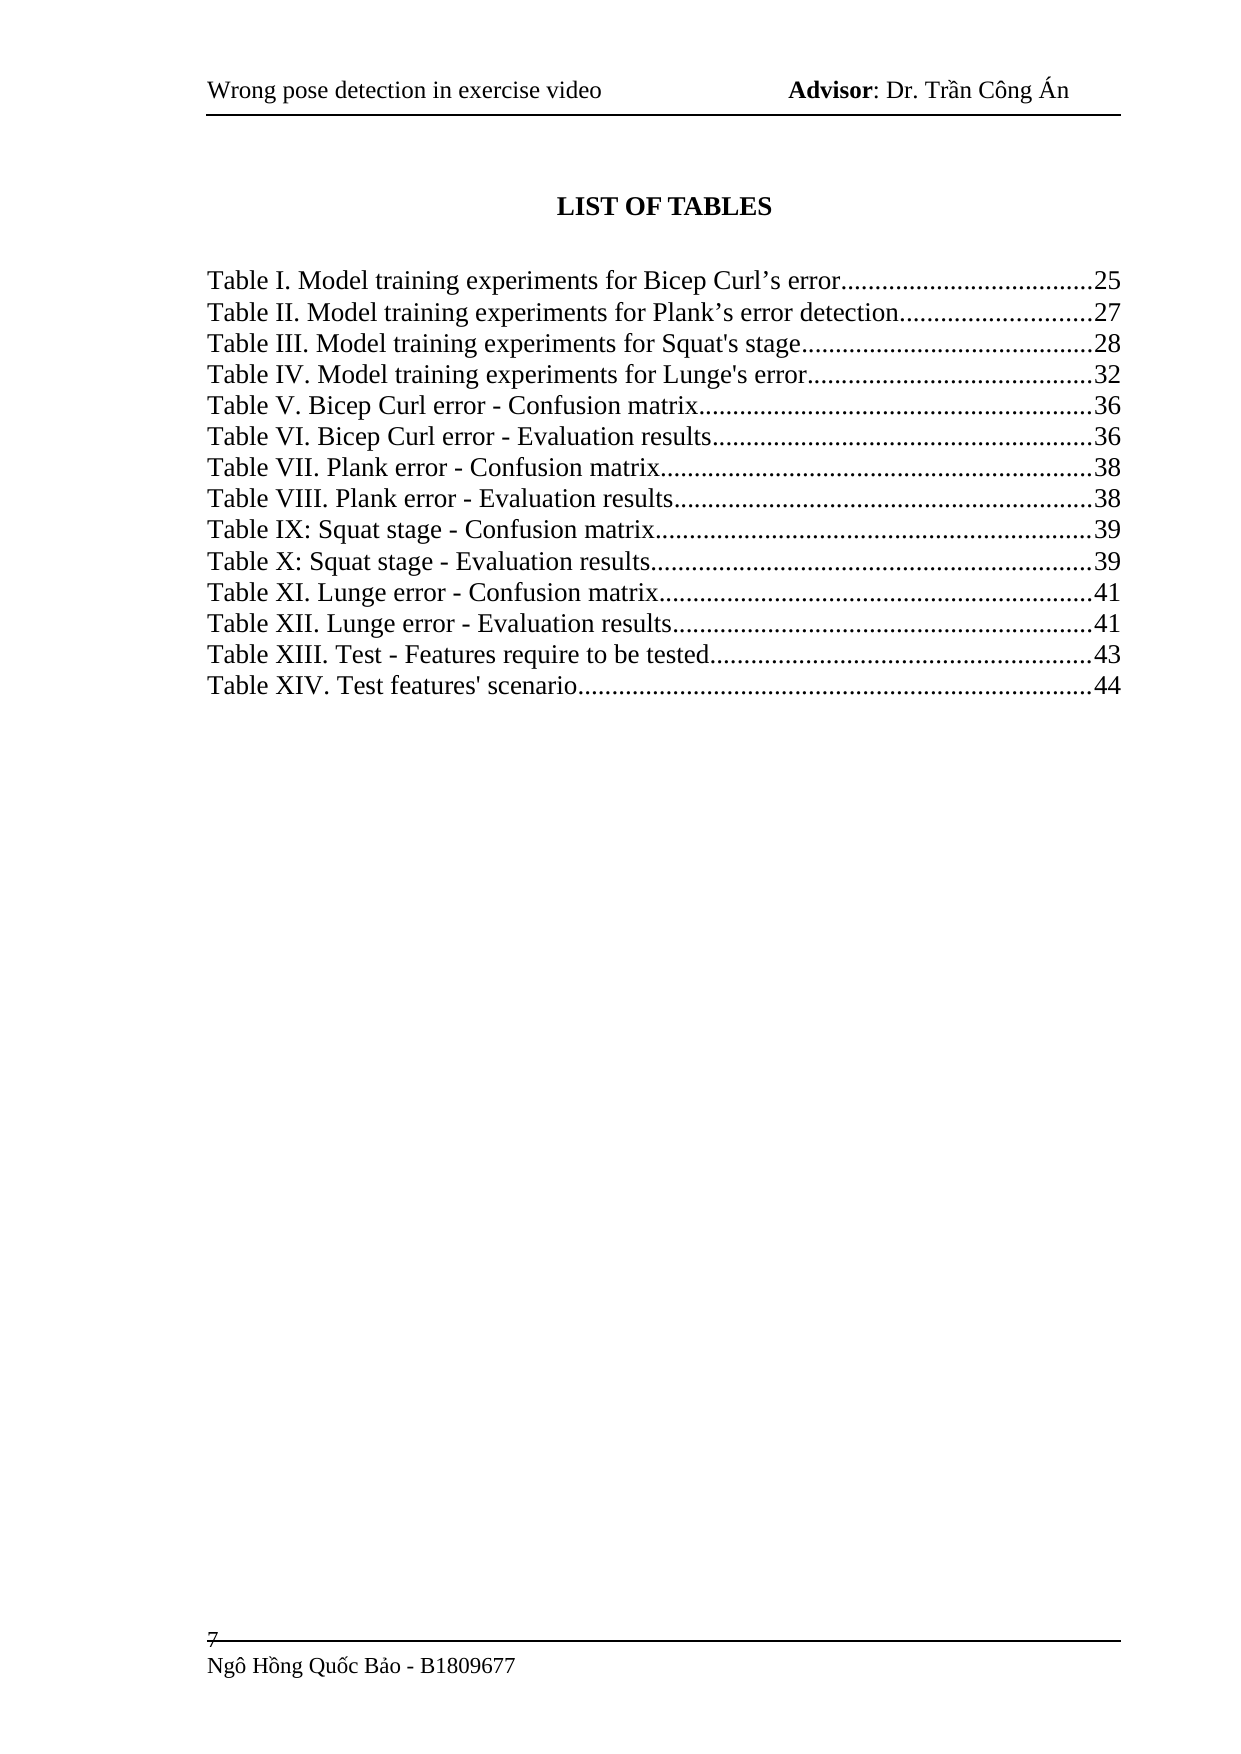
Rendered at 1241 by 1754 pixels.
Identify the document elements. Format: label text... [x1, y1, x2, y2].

text Table III. Model training experiments for Squat's stage 28 [207, 327, 1122, 358]
text Table VII. Plank error - Confusion matrix 38 [207, 451, 1122, 482]
text Table XIII. Test - Features require to be tested. 43 [207, 638, 1122, 669]
text Table II. Model training experiments for Plank’s error detection 27 [207, 296, 1122, 327]
text LIST OF TABLES [207, 190, 1122, 221]
text Table XII. Lunge error - Evaluation results 41 [207, 607, 1122, 638]
text Table X: Squat stage - Evaluation results 39 [207, 545, 1122, 576]
text Table V. Bicep Curl error - Confusion matrix 36 [207, 389, 1122, 420]
text Table XI. Lunge error - Confusion matrix 41 [207, 576, 1122, 607]
text Table VI. Bicep Curl error - Evaluation results 36 [207, 420, 1122, 451]
text Table IX: Squat stage - Confusion matrix 39 [207, 514, 1122, 545]
text Table XIV. Test features' scenario 44 [207, 669, 1122, 701]
text Table VIII. Plank error - Evaluation results 38 [207, 482, 1122, 514]
text Table I. Model training experiments for Bicep Curl’s error 25 [207, 264, 1122, 296]
text Table IV. Model training experiments for Lunge's error 32 [207, 358, 1122, 389]
